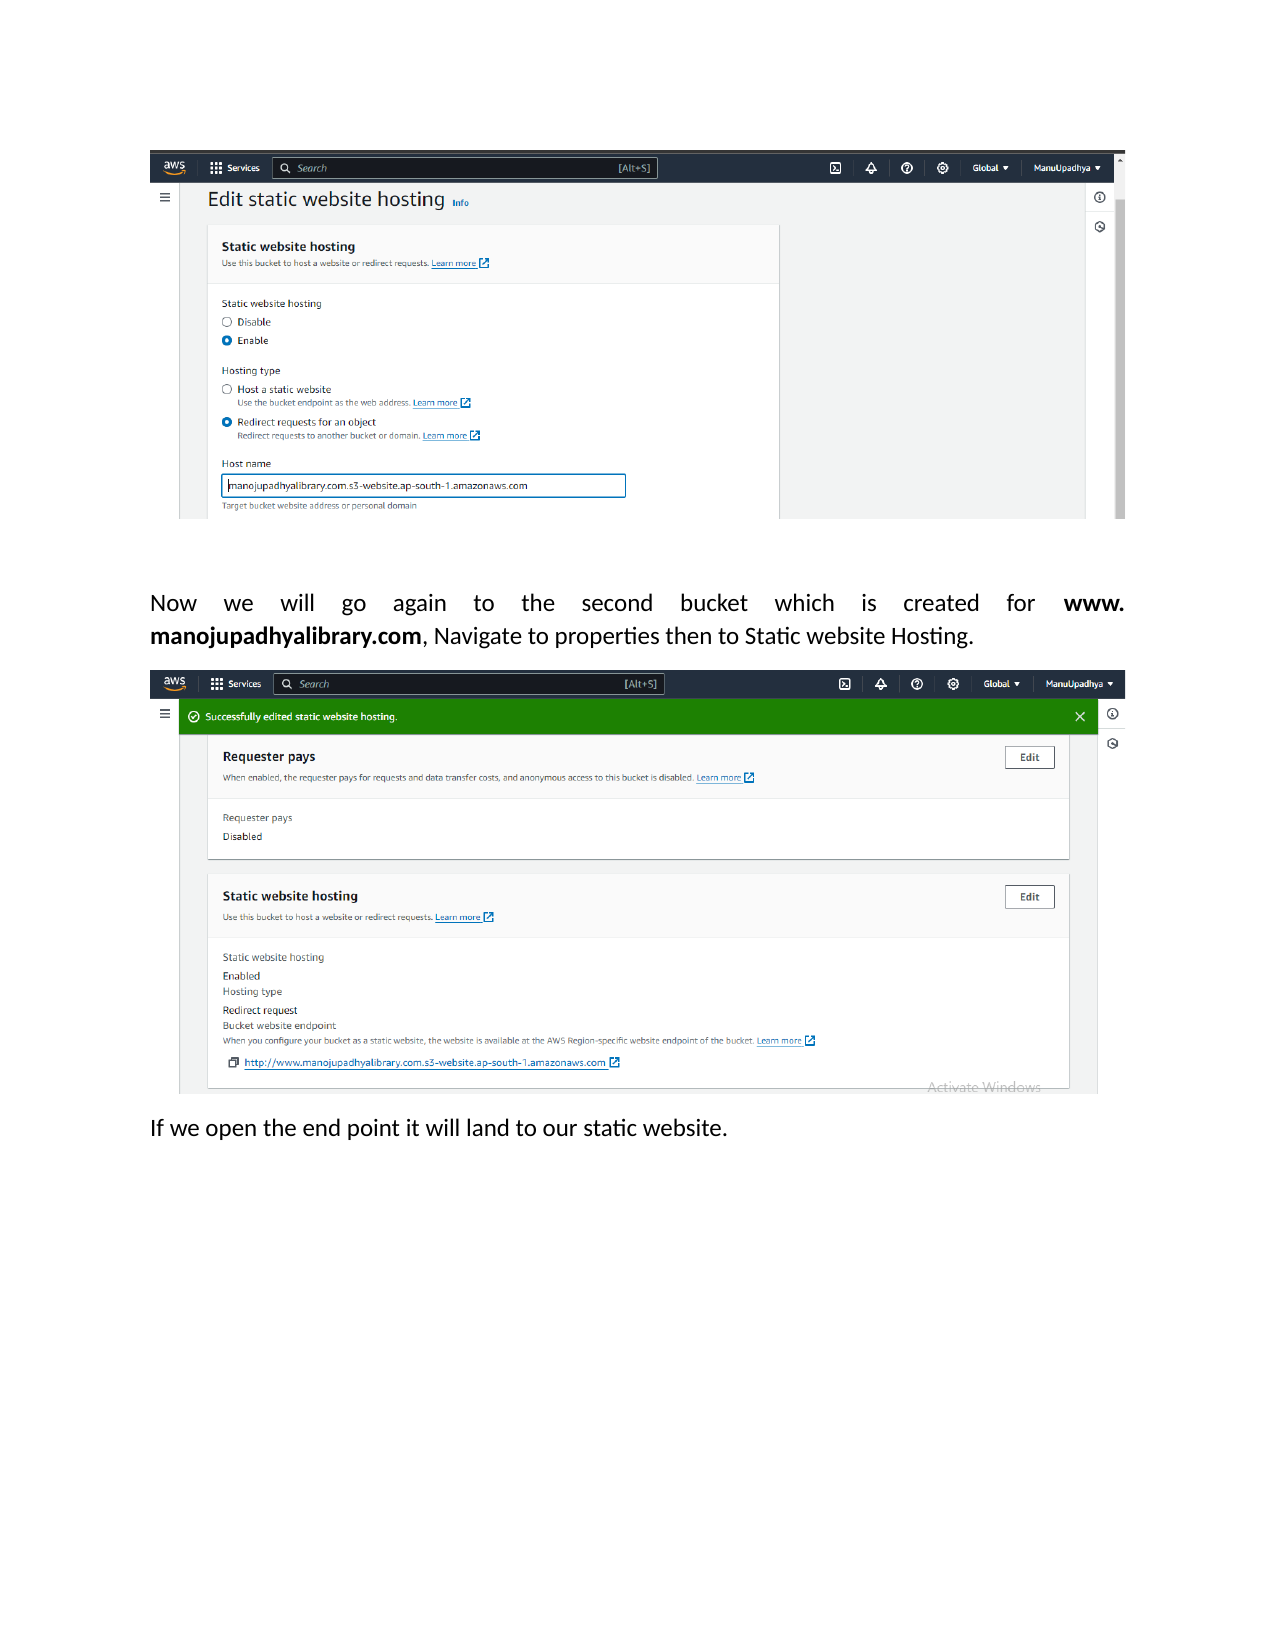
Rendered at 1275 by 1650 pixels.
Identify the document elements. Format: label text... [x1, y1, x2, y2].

picture [150, 150, 1125, 519]
picture [150, 670, 1125, 1094]
text Now we will go again to the second bucket which is created for www. manojupadhyalibrary.com, Navigate to properties then to Static website Hosting. [150, 587, 1125, 651]
text If we open the end point it will land to our static website. [150, 1112, 1125, 1142]
